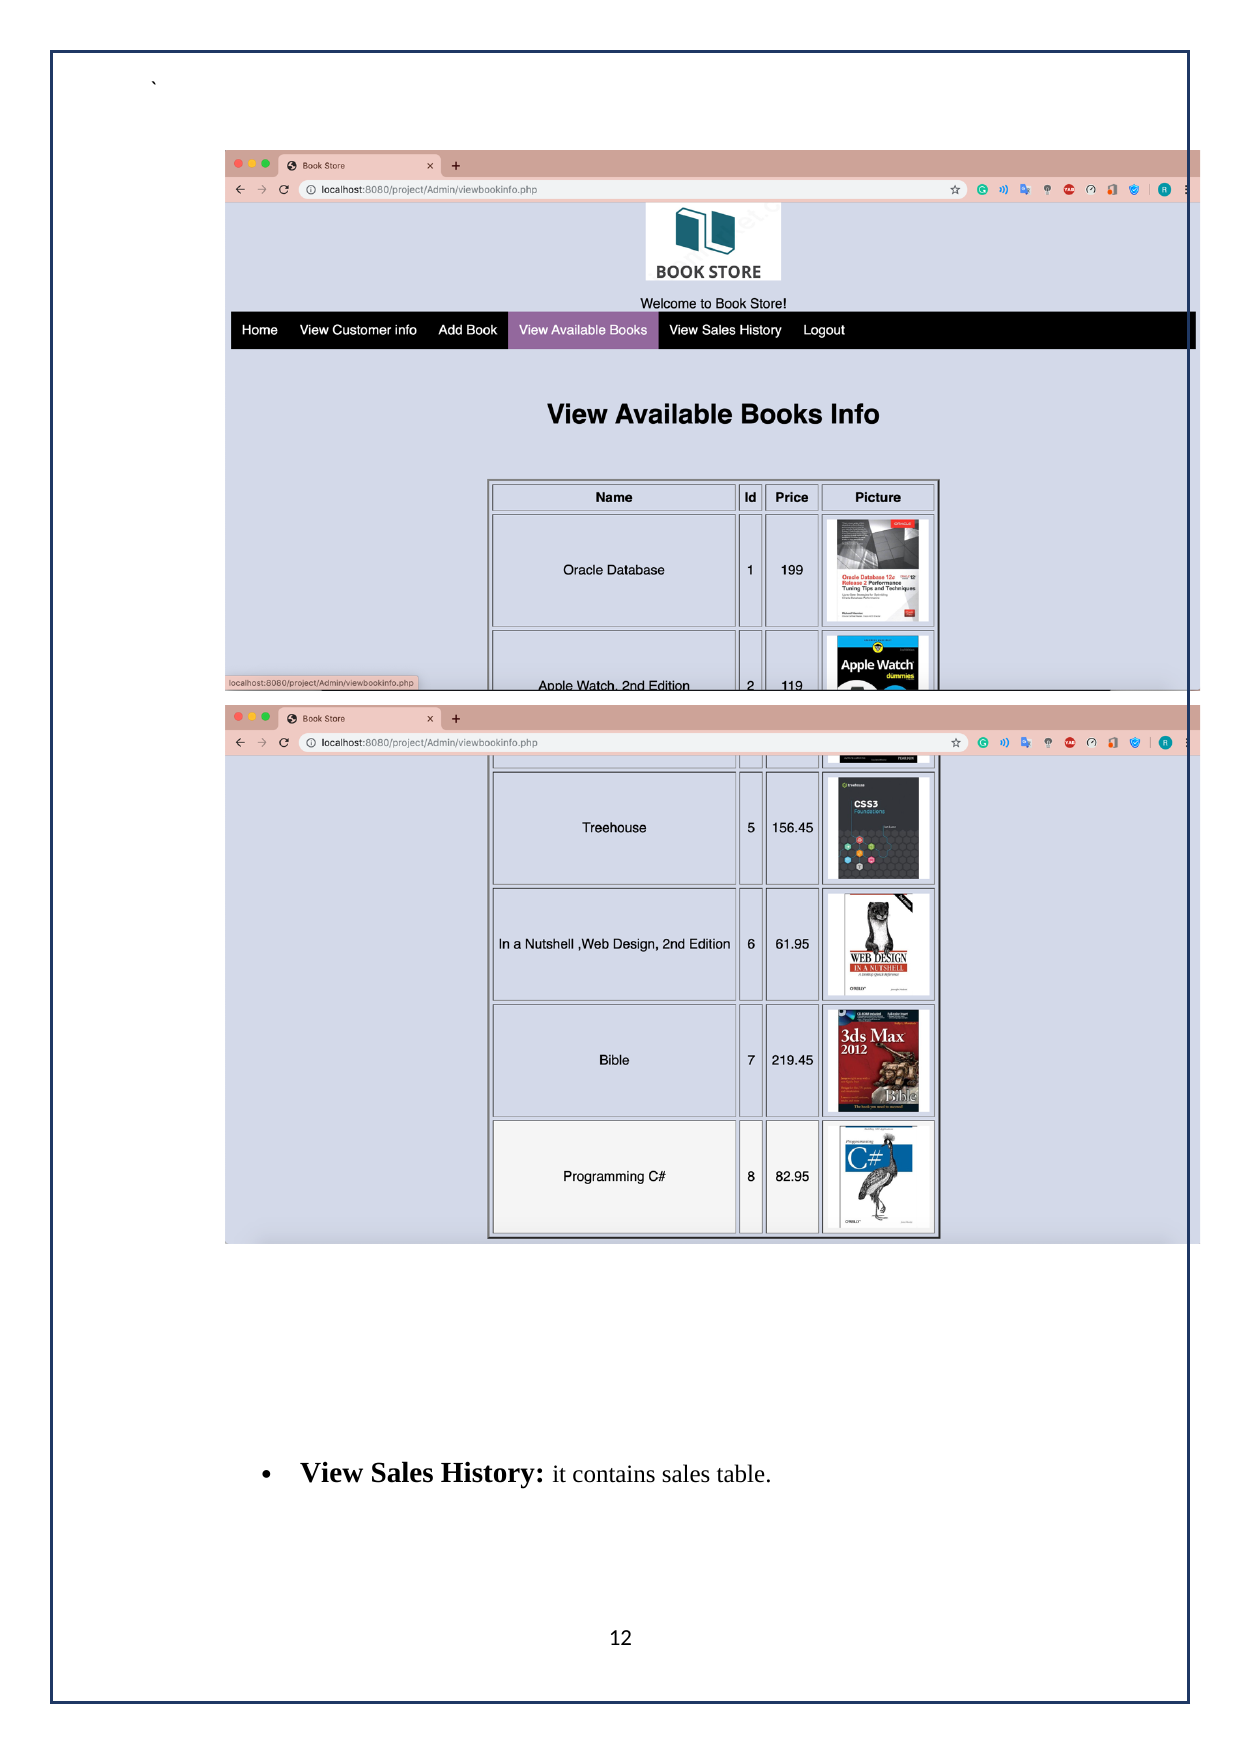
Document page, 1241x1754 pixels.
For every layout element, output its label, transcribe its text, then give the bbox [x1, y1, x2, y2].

picture [1190, 150, 1200, 691]
picture [225, 705, 1187, 1244]
picture [225, 150, 1187, 691]
picture [1190, 705, 1200, 1244]
list View Sales History: it contains sales table. [262, 1455, 1090, 1488]
